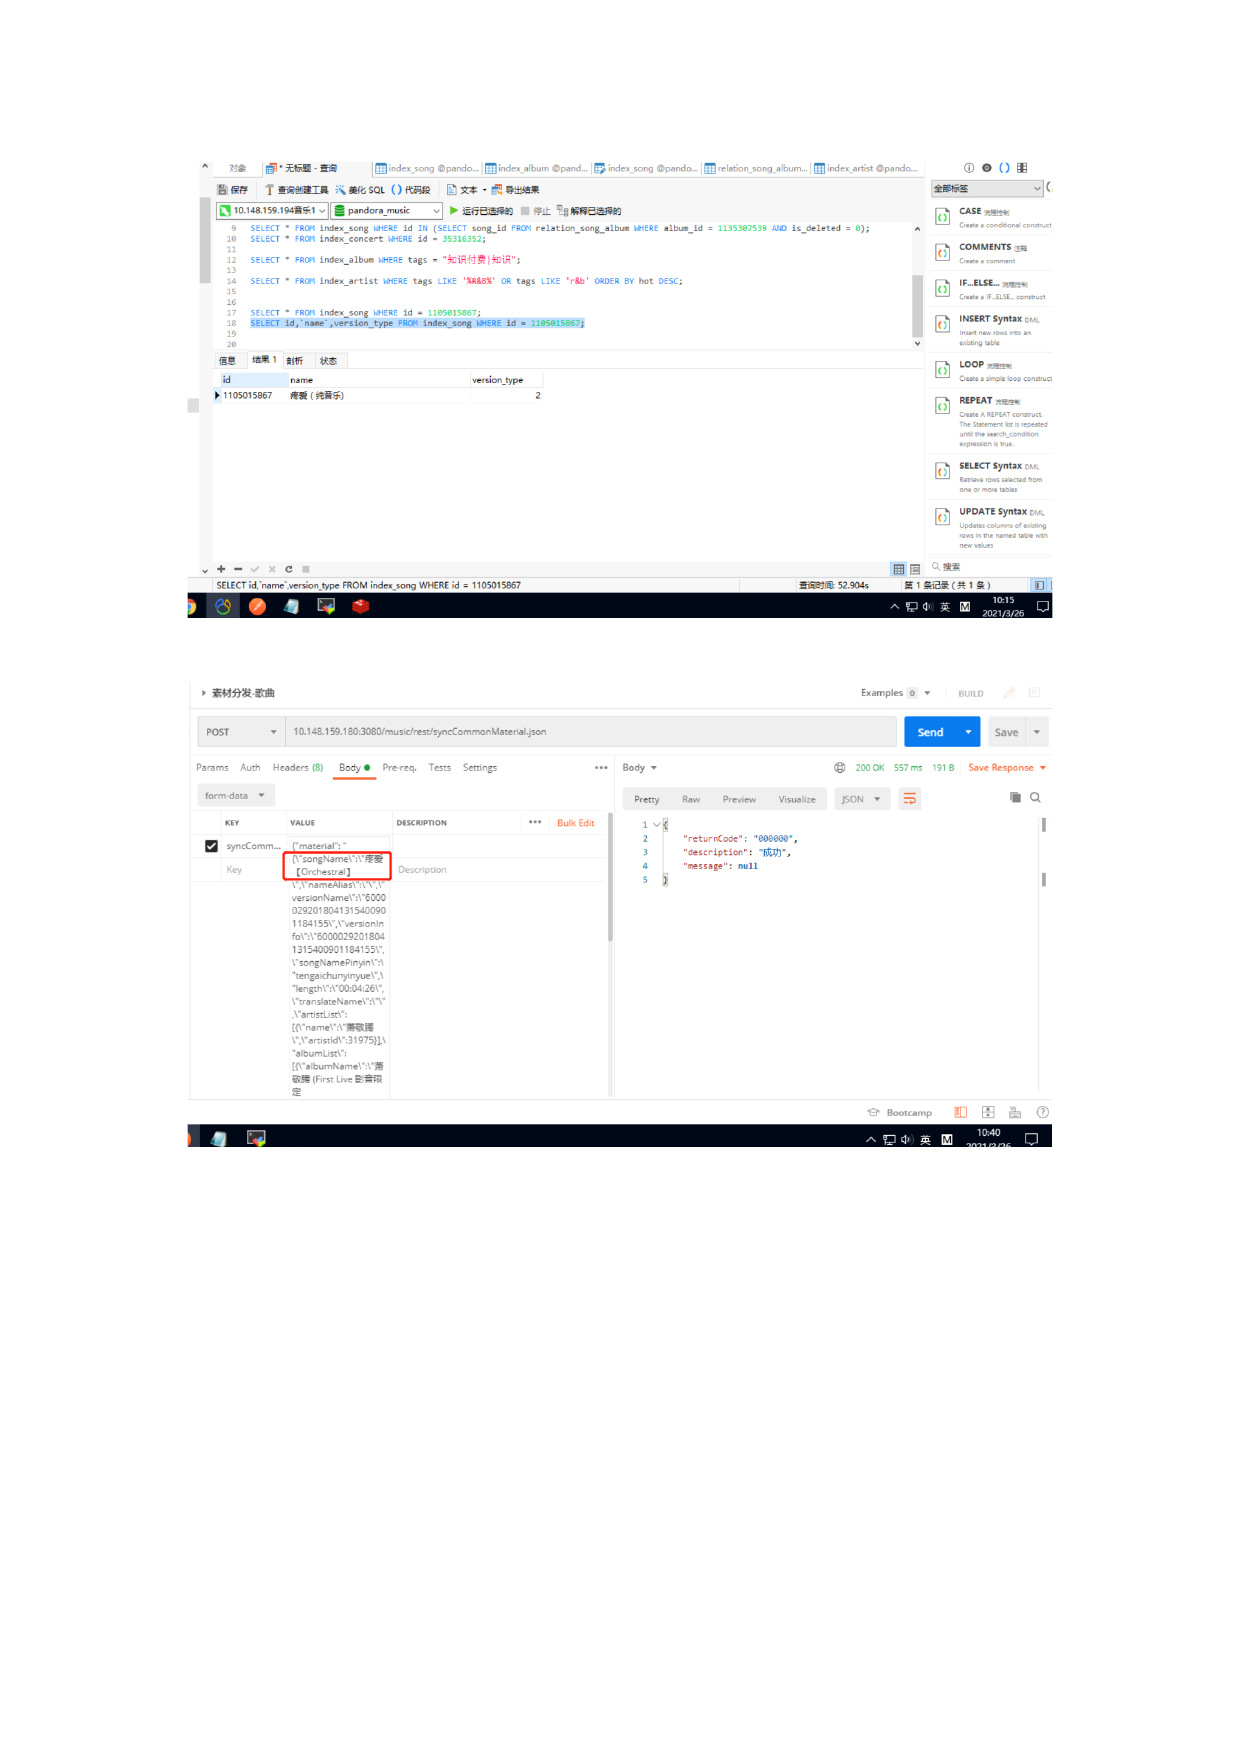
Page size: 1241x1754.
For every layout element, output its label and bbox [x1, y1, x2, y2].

picture [187, 162, 1053, 618]
picture [187, 682, 1052, 1147]
